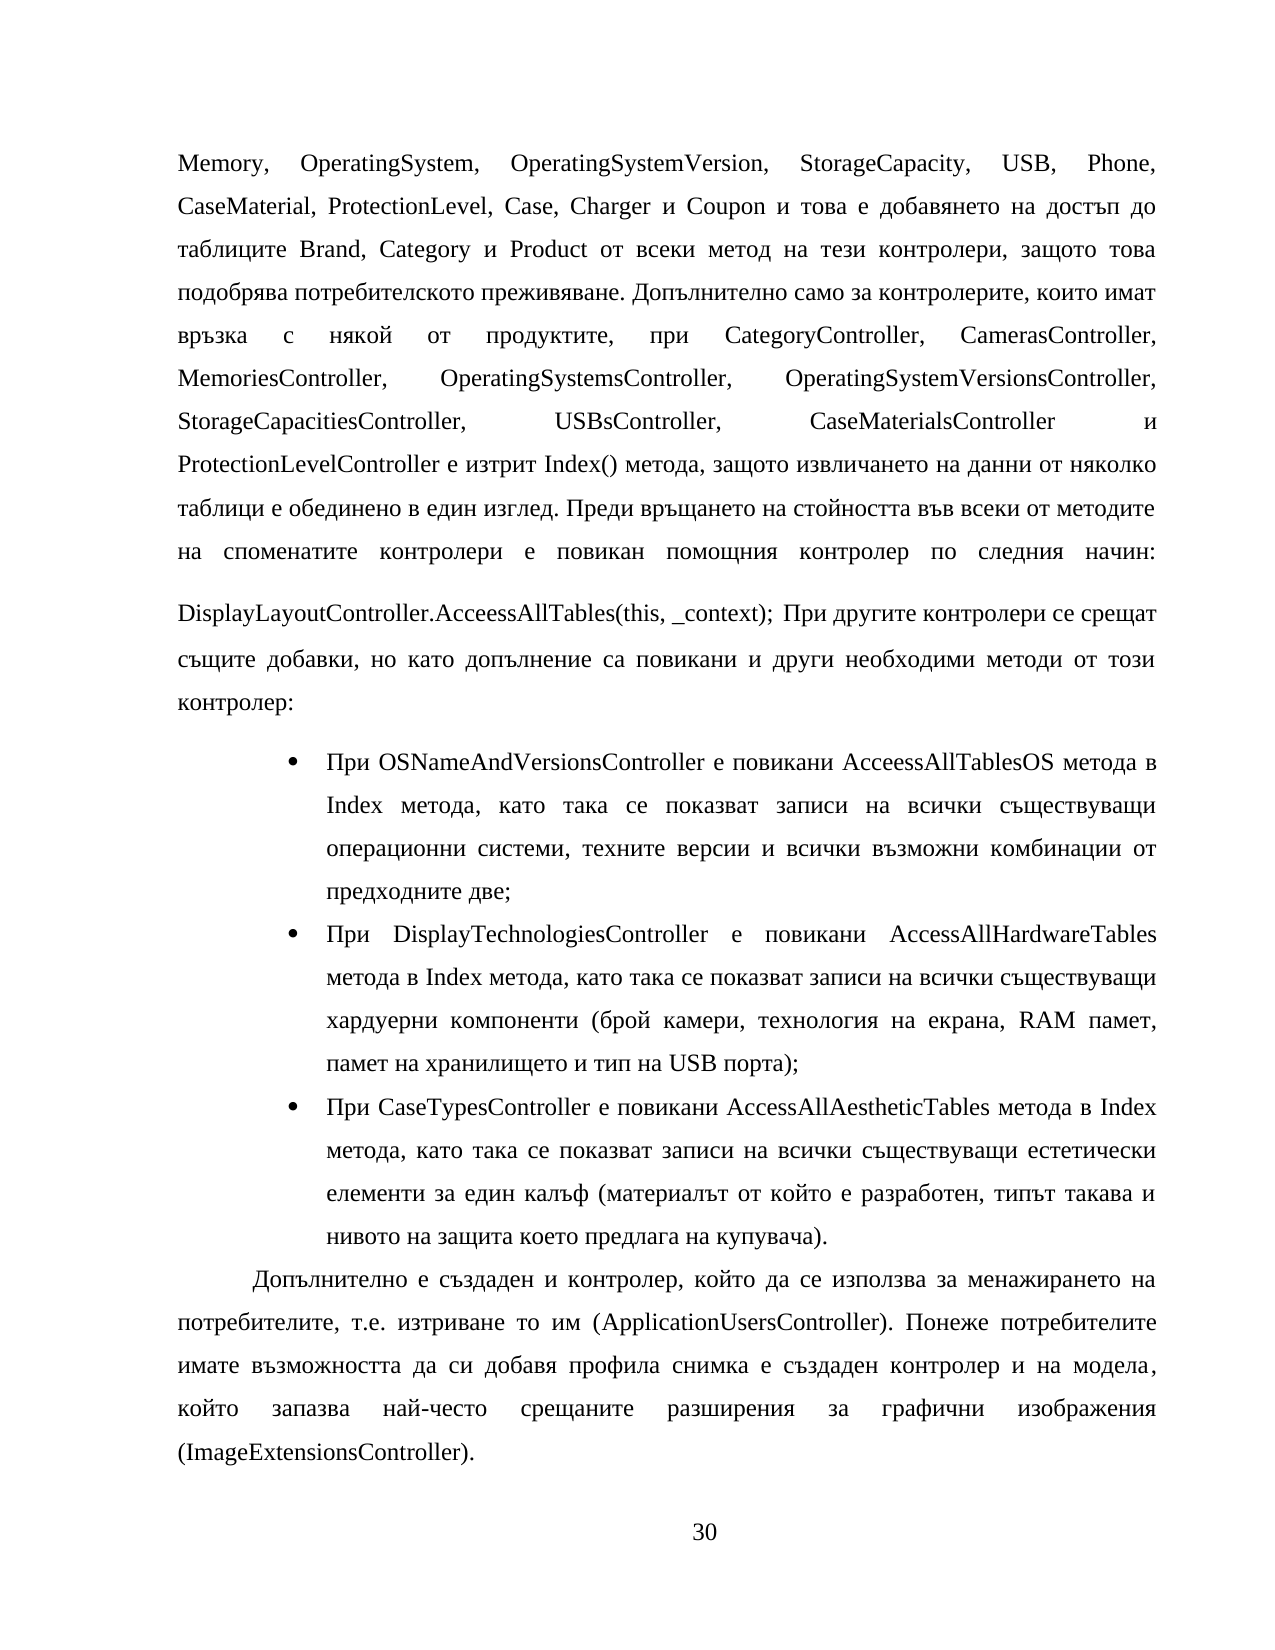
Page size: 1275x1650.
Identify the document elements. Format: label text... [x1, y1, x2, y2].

list При OSNameAndVersionsController е повикани AcceessAllTablesOS метода в Index метода, като така се показват записи на всички съществуващи операционни системи, техните версии и всички възможни комбинации от предходните две; [288, 747, 1157, 905]
list При CaseTypesController е повикани AccessAllAestheticTables метода в Index метода, като така се показват записи на всички съществуващи естетически елементи за един калъф (материалът от който е разработен, типът такава и нивото на защита което предлага на купувача). [288, 1092, 1157, 1250]
list При DisplayTechnologiesController е повикани AccessAllHardwareTables метода в Index метода, като така се показват записи на всички съществуващи хардуерни компоненти (брой камери, технология на екрана, RAM памет, памет на хранилището и тип на USB порта); [288, 919, 1157, 1077]
list Допълнително е създаден и контролер, който да се използва за менажирането на потребителите, т.е. изтриване то им (ApplicationUsersController). Понеже потребителите имате възможността да си добавя профила снимка е създаден контролер и на модела, който запазва най-често срещаните разширения за графични изображения (ImageExtensionsController). [177, 1264, 1157, 1465]
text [177, 148, 1157, 716]
